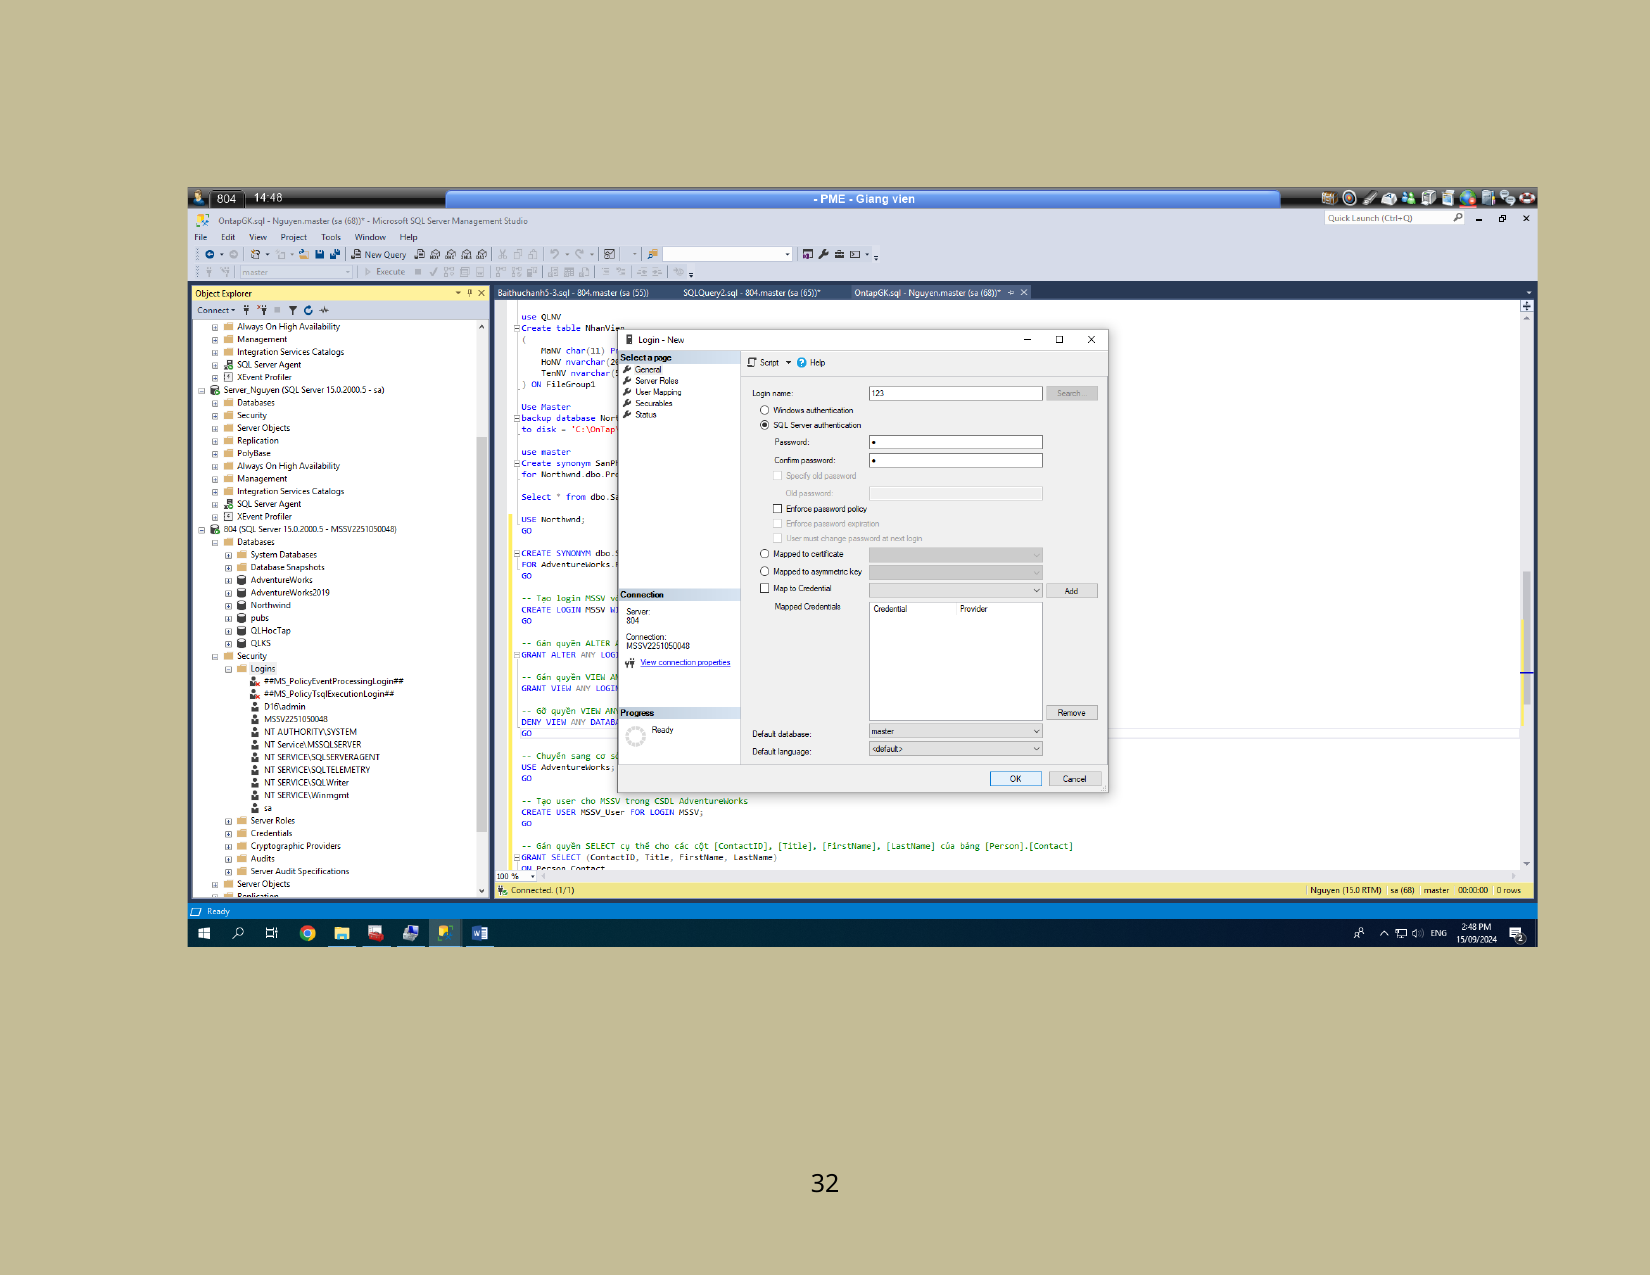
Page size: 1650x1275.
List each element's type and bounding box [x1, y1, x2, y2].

picture [472, 926, 487, 940]
picture [369, 926, 383, 941]
picture [335, 928, 349, 939]
picture [404, 926, 418, 941]
picture [199, 928, 209, 938]
picture [187, 187, 1538, 947]
picture [300, 926, 315, 941]
